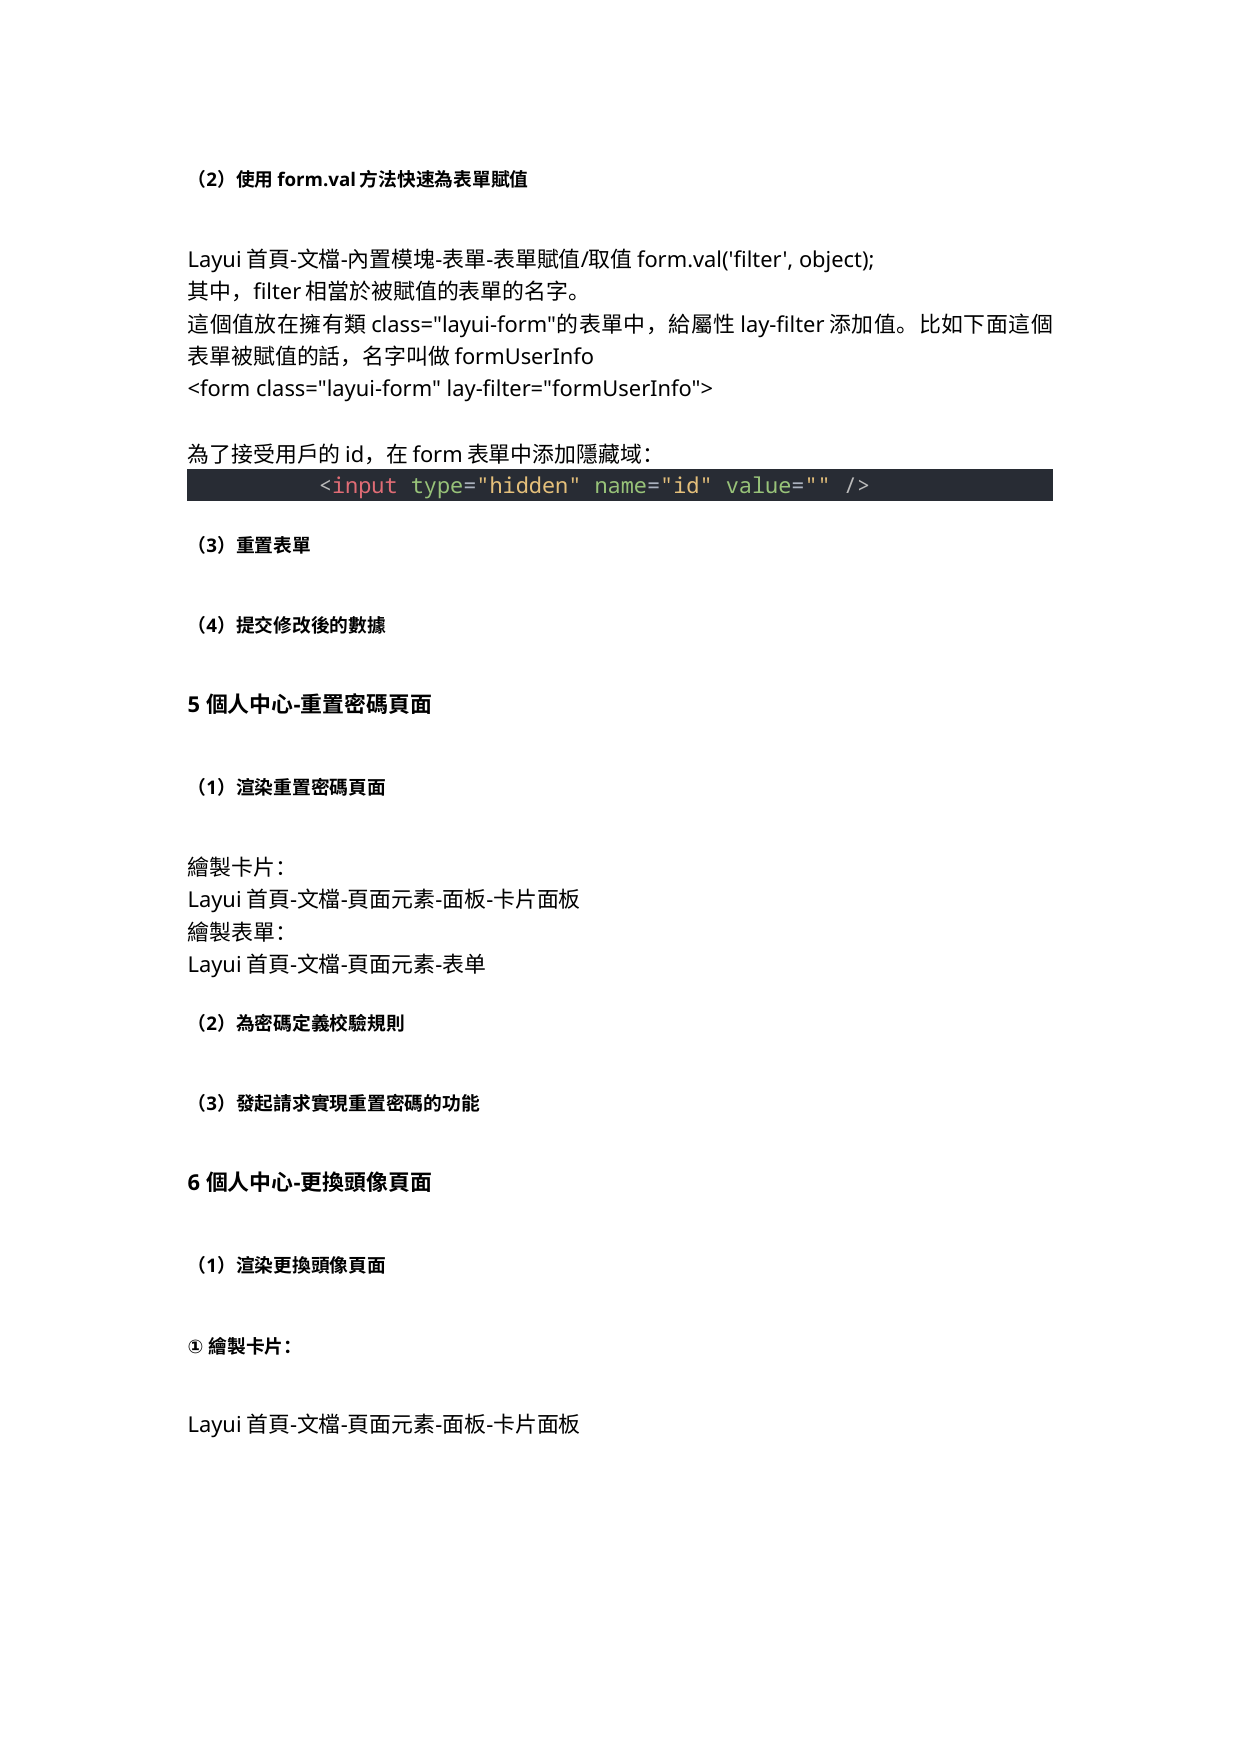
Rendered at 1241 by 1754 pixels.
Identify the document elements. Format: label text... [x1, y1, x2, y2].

subtitle 5 個人中心-重置密碼頁面 [187, 687, 1053, 720]
text 繪製卡片： [187, 849, 1053, 882]
text 其中，filter相當於被賦值的表單的名字。 [187, 274, 1053, 306]
text Layui首頁-文檔-頁面元素-面板-卡片面板 [187, 1407, 1053, 1440]
subtitle （3）發起請求實現重置密碼的功能 [187, 1086, 1053, 1118]
text Layui首頁-文檔-內置模塊-表單-表單賦值/取值form.val('filter', object); [187, 241, 1053, 274]
subtitle 6 個人中心-更換頭像頁面 [187, 1165, 1053, 1198]
text <input type="hidden" name="id" value="" /> [187, 469, 1053, 501]
text 繪製表單： [187, 914, 1053, 947]
subtitle （3）重置表單 [187, 528, 1053, 561]
subtitle （2）使用form.val方法快速為表單賦值 [187, 162, 1053, 194]
text 這個值放在擁有類class="layui-form"的表單中，給屬性lay-filter添加值。比如下面這個表單被賦值的話，名字叫做formUserInfo [187, 306, 1053, 371]
text Layui首頁-文檔-頁面元素-表单 [187, 947, 1053, 979]
text Layui首頁-文檔-頁面元素-面板-卡片面板 [187, 882, 1053, 914]
text <form class="layui-form" lay-filter="formUserInfo"> [187, 371, 1053, 404]
text 為了接受用戶的id，在form表單中添加隱藏域： [187, 436, 1053, 469]
subtitle （1）渲染更換頭像頁面 [187, 1248, 1053, 1280]
subtitle ① 繪製卡片： [187, 1329, 1053, 1362]
subtitle （2）為密碼定義校驗規則 [187, 1006, 1053, 1039]
subtitle （1）渲染重置密碼頁面 [187, 770, 1053, 802]
subtitle （4）提交修改後的數據 [187, 608, 1053, 640]
